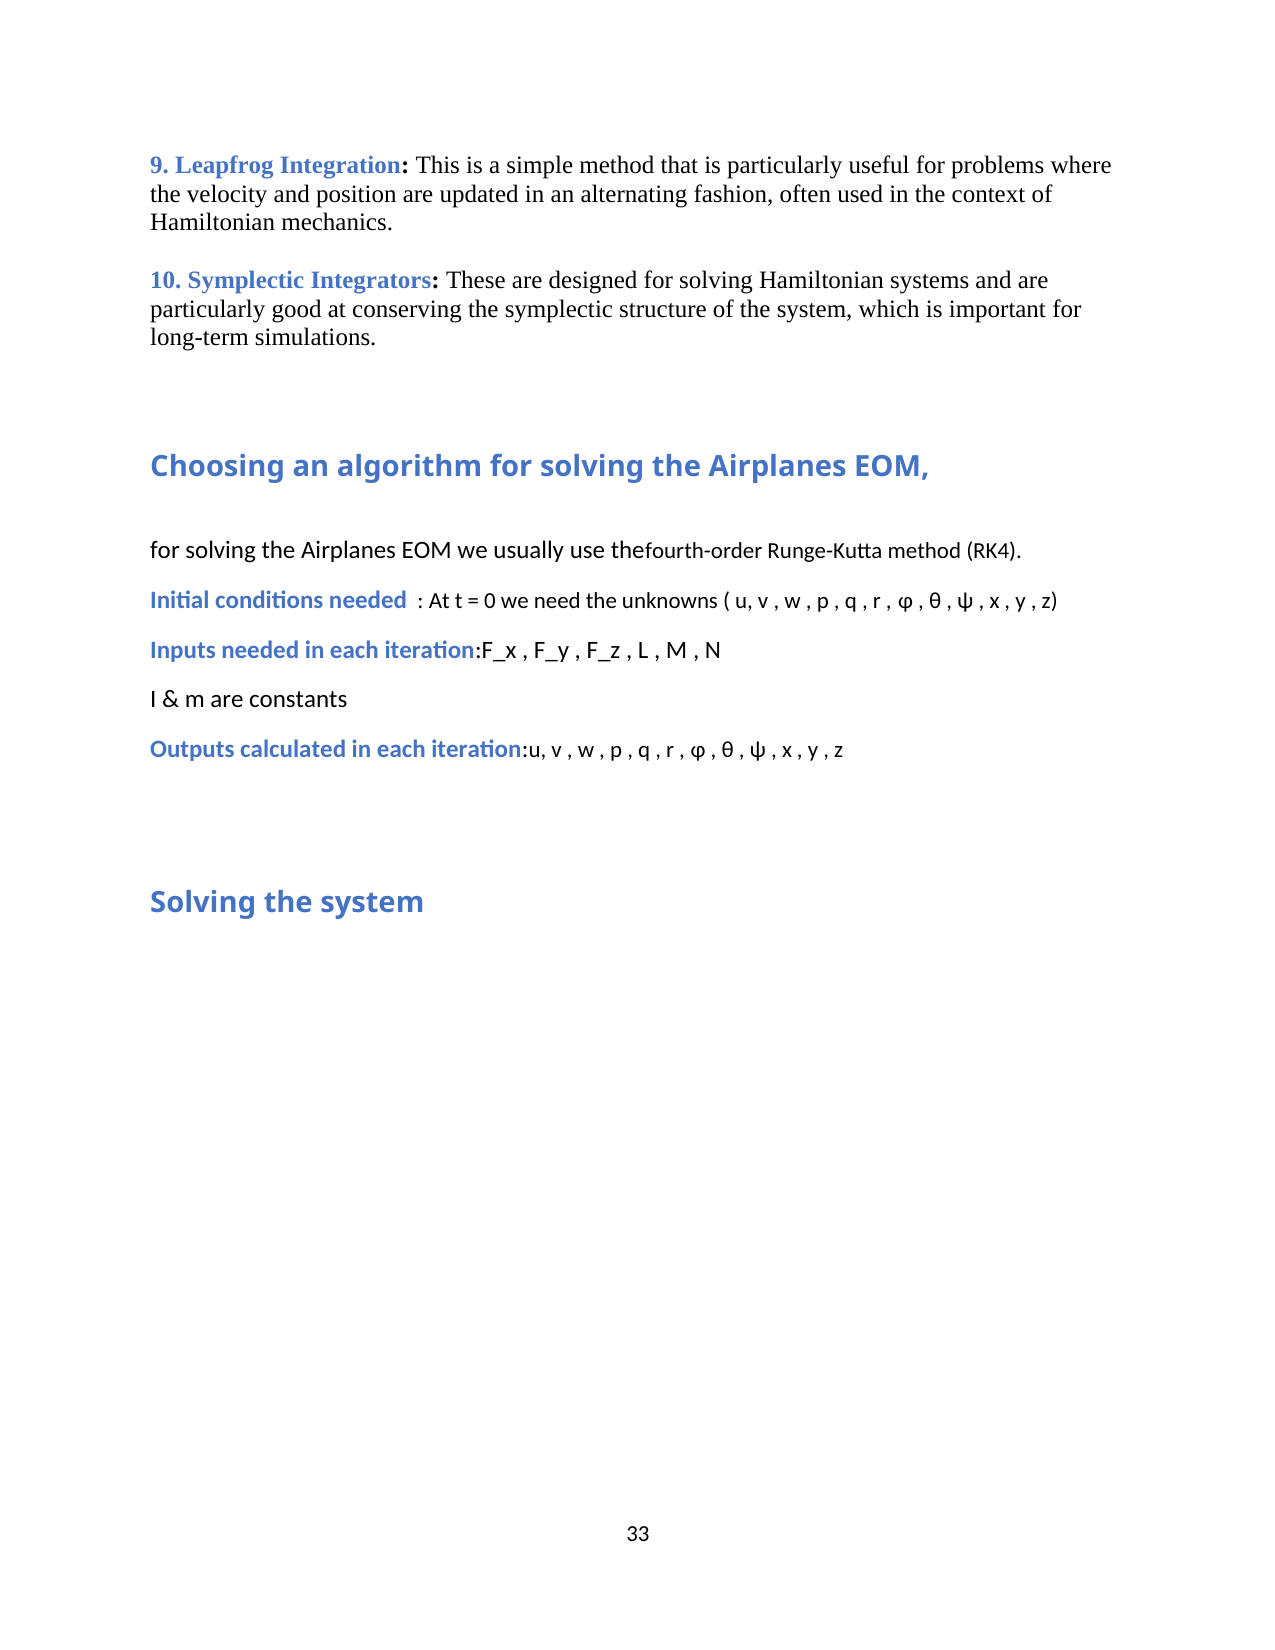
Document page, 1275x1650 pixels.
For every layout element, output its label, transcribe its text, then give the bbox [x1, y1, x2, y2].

text 10. Symplectic Integrators: These are designed for solving Hamiltonian systems and are particularly good at conserving the symplectic structure of the system, which is important for long-term simulations. [150, 265, 1125, 351]
text I & m are constants [150, 683, 1125, 714]
text 9. Leapfrog Integration: This is a simple method that is particularly useful for problems where the velocity and position are updated in an alternating fashion, often used in the context of Hamiltonian mechanics. [150, 150, 1125, 236]
subtitle Choosing an algorithm for solving the Airplanes EOM, [150, 445, 1125, 485]
text Outputs calculated in each iteration:u, v , w , p , q , r , φ , θ , ψ , x , y , z [150, 733, 1125, 763]
text for solving the Airplanes EOM we usually use thefourth-order Runge-Kutta method (RK4). [150, 535, 1125, 565]
subtitle Solving the system [150, 882, 1125, 921]
text Initial conditions needed : At t = 0 we need the unknowns ( u, v , w , p , q , r , φ , θ , ψ , x , y , z) [150, 584, 1125, 615]
text Inputs needed in each iteration:F_x , F_y , F_z , L , M , N [150, 634, 1125, 664]
